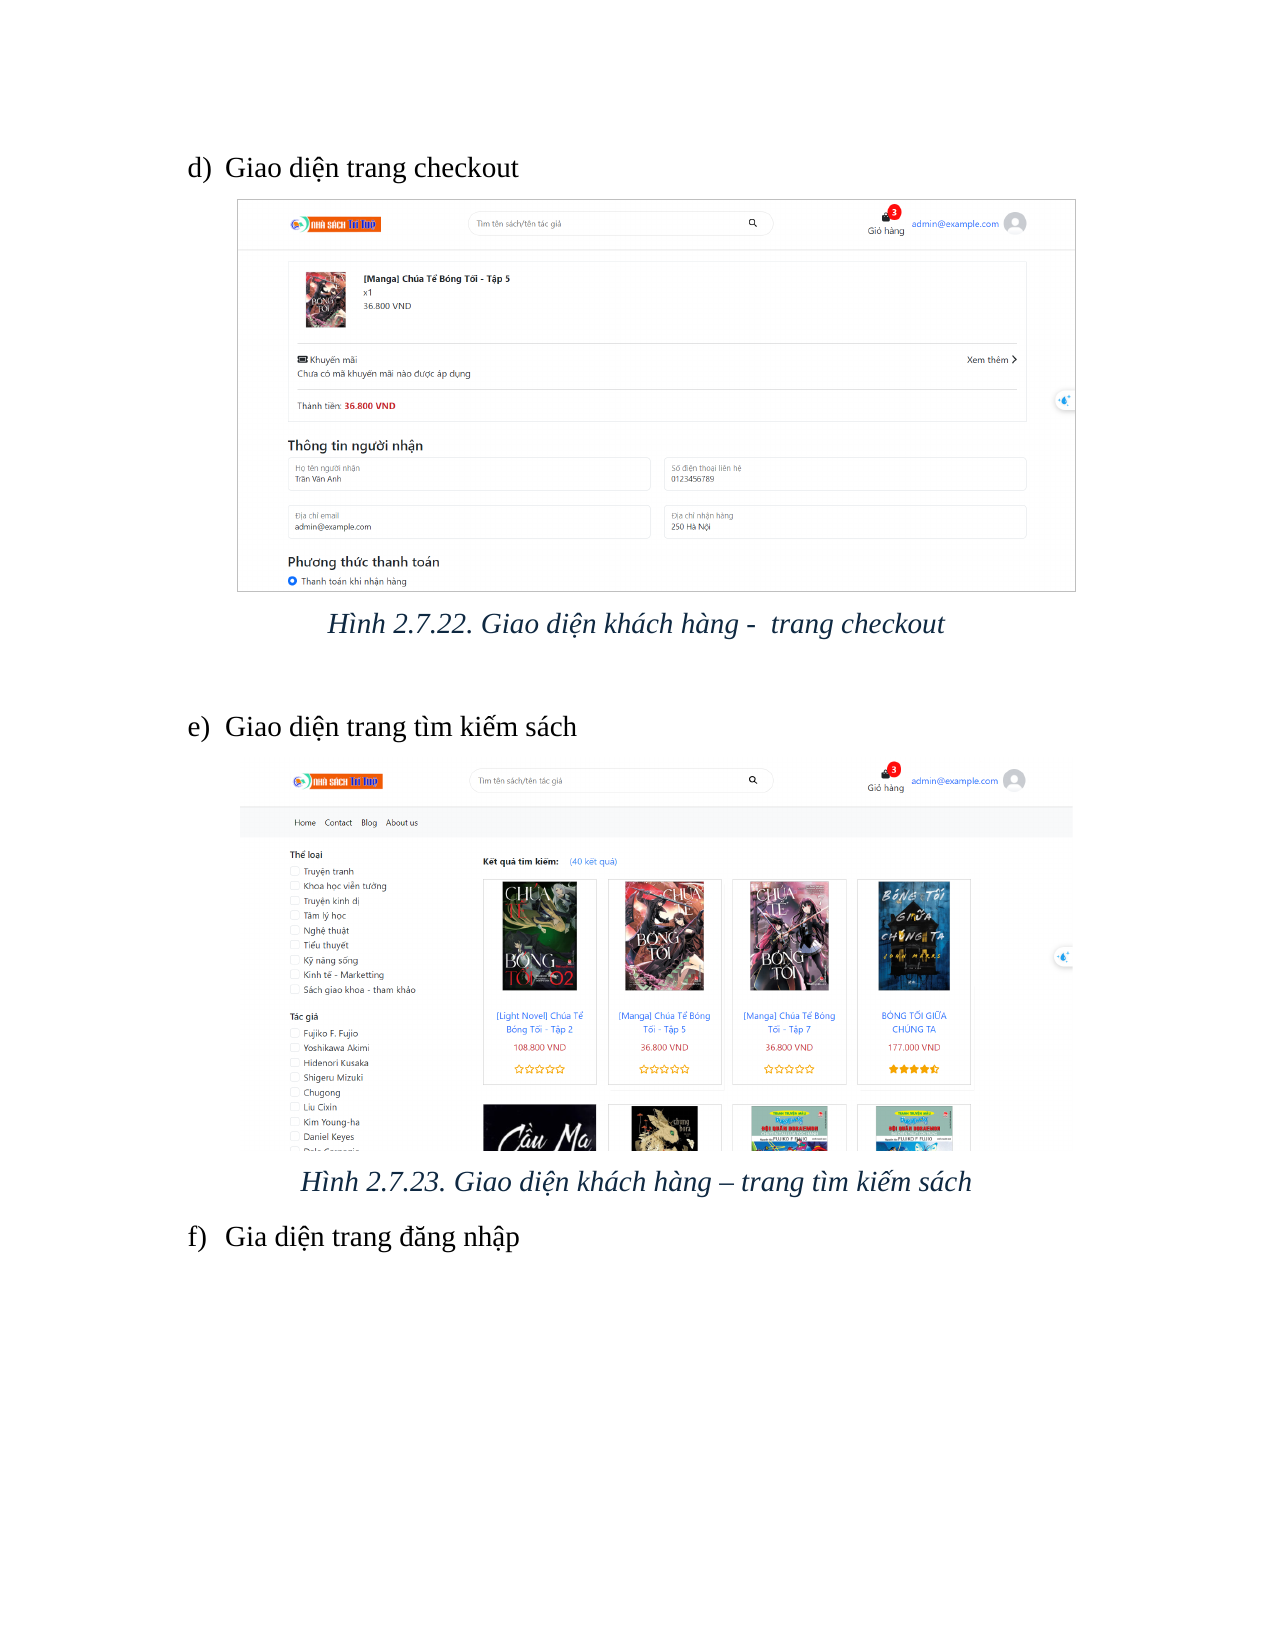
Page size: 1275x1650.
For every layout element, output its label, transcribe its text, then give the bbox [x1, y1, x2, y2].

picture [240, 757, 1073, 1151]
list Gia diện trang đăng nhập [187, 1219, 1125, 1252]
list Giao diện trang checkout [187, 150, 1125, 183]
picture [238, 200, 1075, 591]
list Giao diện trang tìm kiếm sách [187, 709, 1125, 742]
